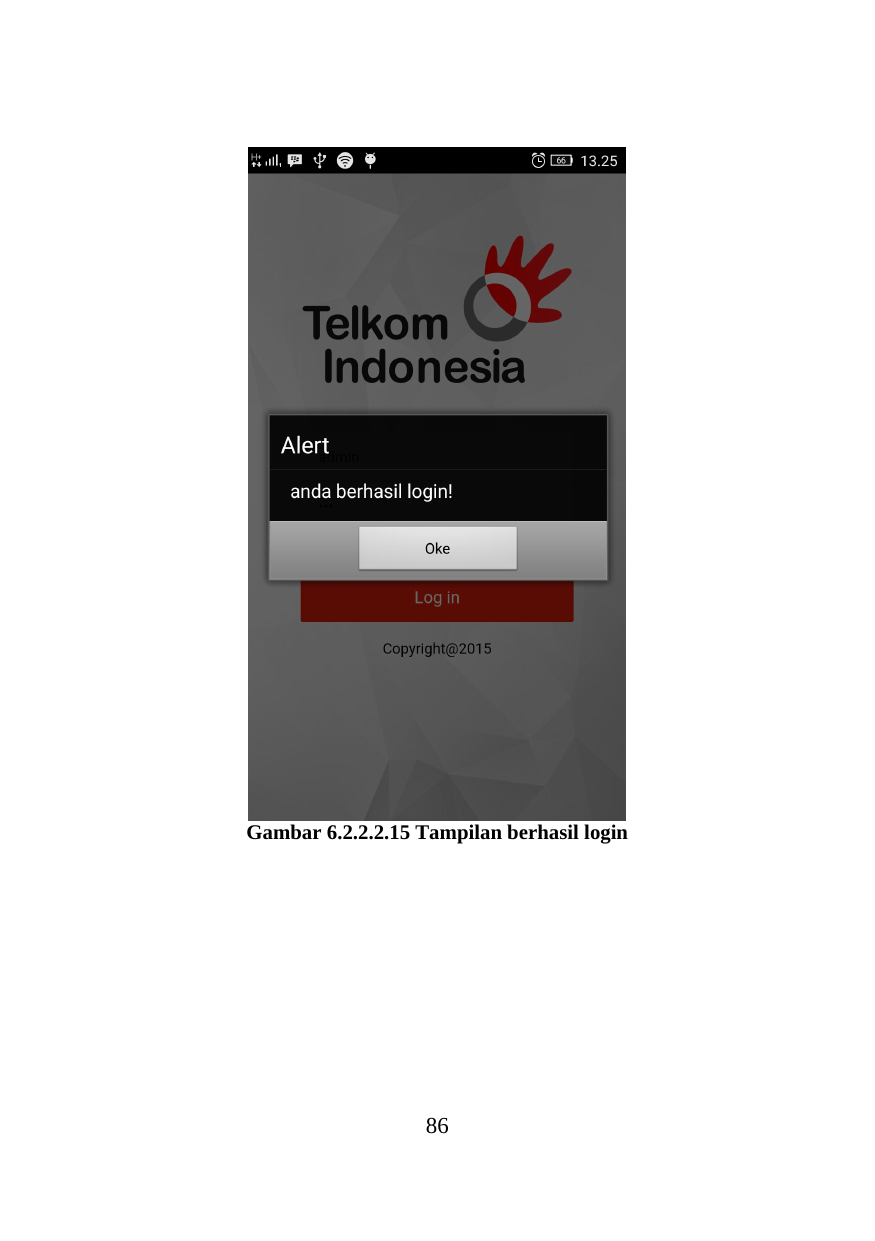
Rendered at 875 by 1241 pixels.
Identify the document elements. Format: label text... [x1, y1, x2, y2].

picture [248, 147, 626, 821]
